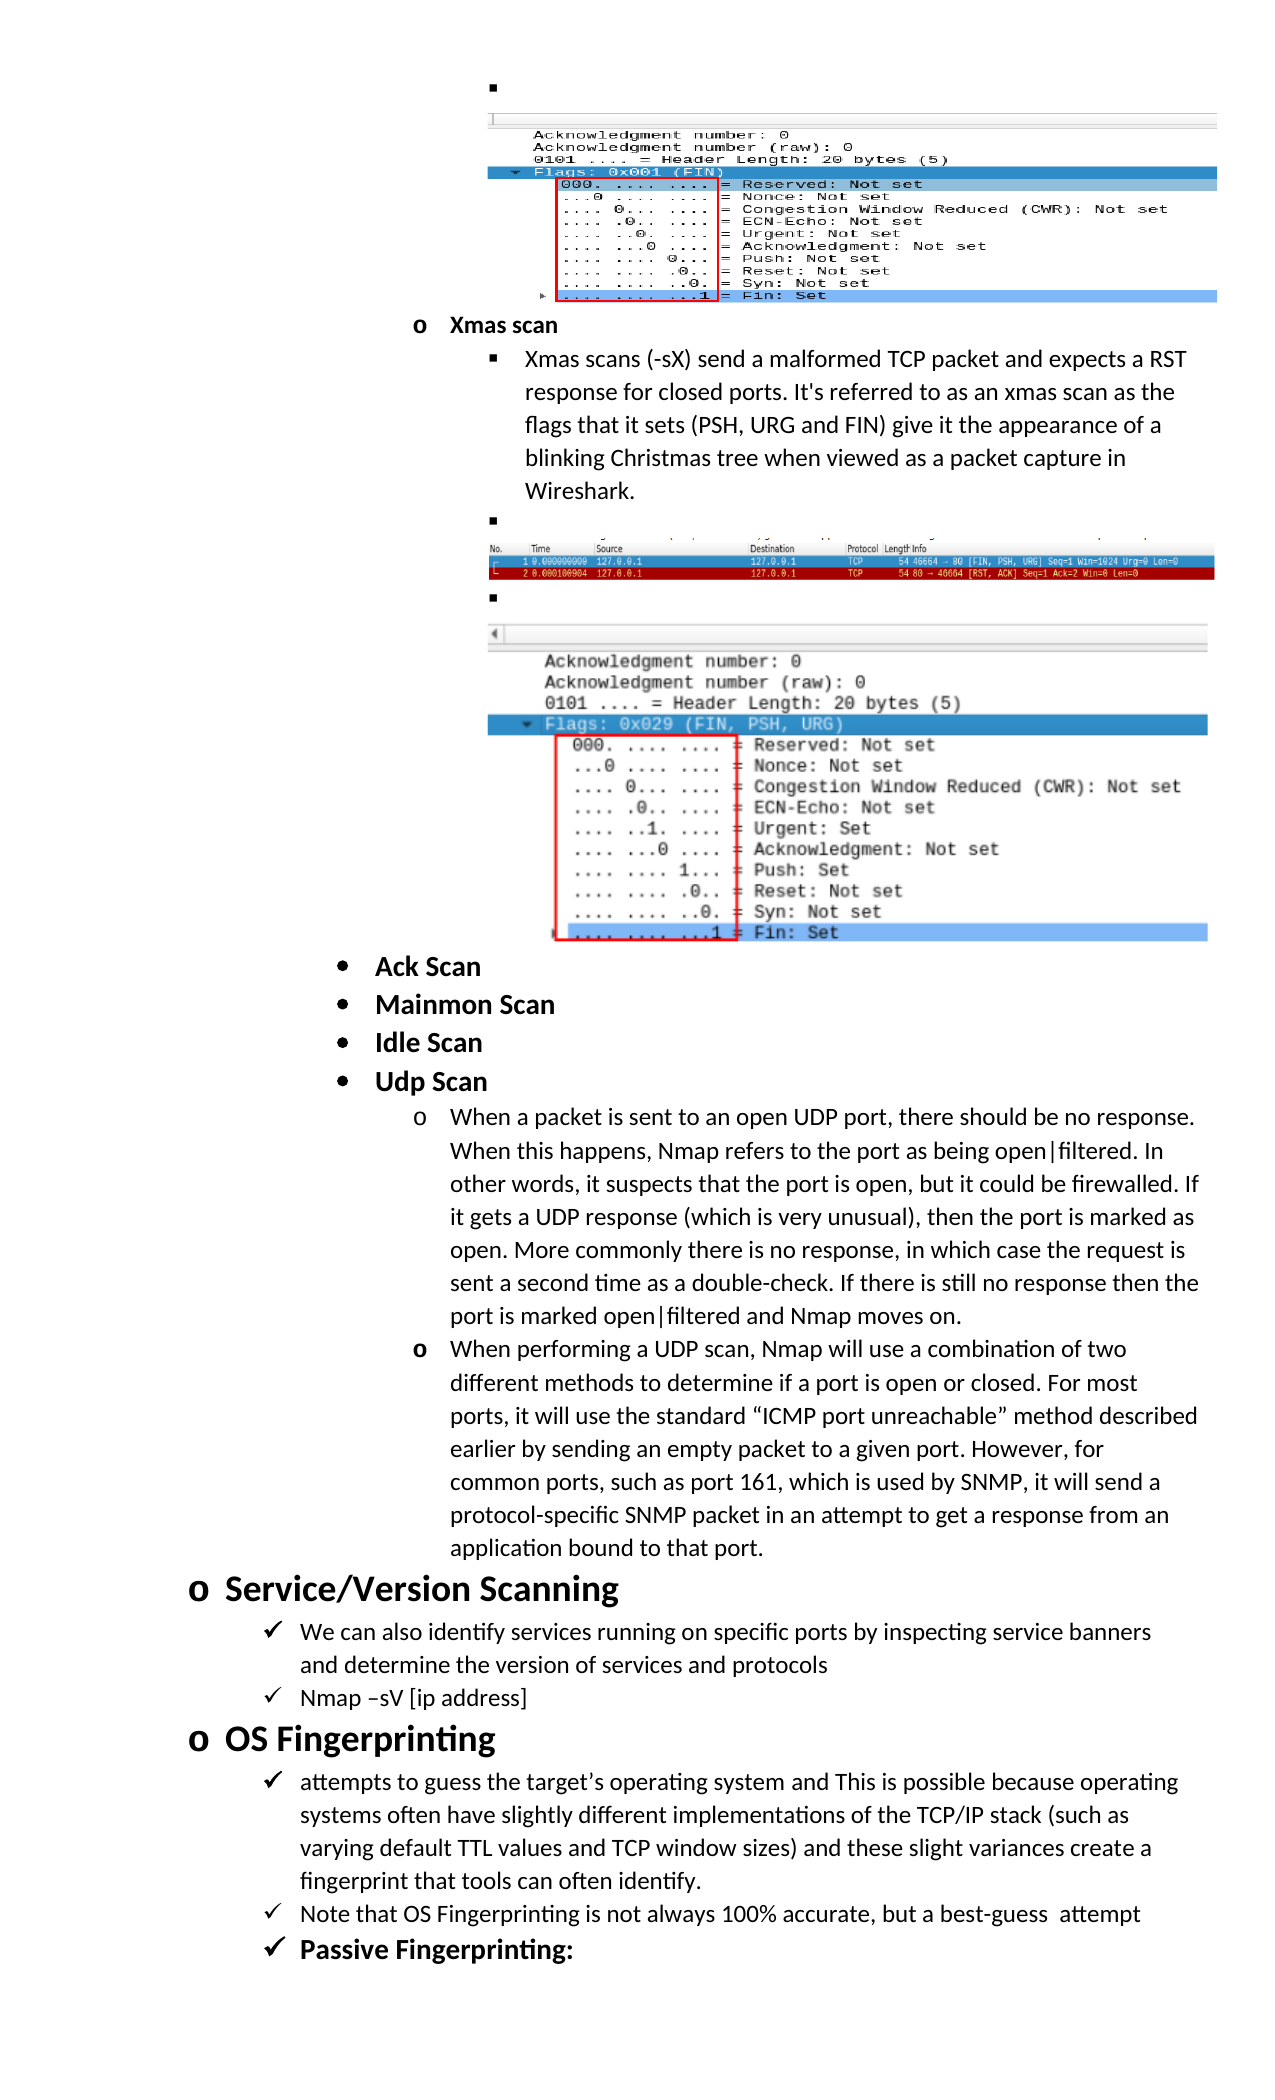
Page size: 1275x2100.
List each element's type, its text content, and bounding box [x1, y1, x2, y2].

picture [487, 105, 1218, 307]
list We can also identify services running on specific ports by inspecting service banners and determine the version of services and protocols [262, 1616, 1200, 1679]
list Udp Scan [337, 1063, 1200, 1098]
list Nmap –sV [ip address] [262, 1682, 1200, 1712]
list Service/Version Scanning [187, 1565, 1200, 1612]
list Xmas scan [412, 309, 1200, 341]
list Note that OS Fingerprinting is not always 100% accurate, but a best-guess attempt [262, 1898, 1200, 1928]
list Xmas scans (-sX) send a malformed TCP packet and expects a RST response for closed ports. It's referred to as an xmas scan as the flags that it sets (PSH, URG and FIN) give it the appearance of a blinking Christmas tree when viewed as a packet capture in Wireshark. [487, 343, 1200, 505]
list When a packet is sent to an open UDP port, there should be no response. When this happens, Nmap refers to the port as being open|filtered. In other words, it suspects that the port is open, but it could be firewalled. If it gets a UDP response (which is very unusual), then the port is marked as open. More commonly there is no response, in which case the request is sent a second time as a double-check. If there is still no response then the port is marked open|filtered and Nmap moves on. [412, 1101, 1200, 1331]
list attempts to guess the target’s operating system and This is possible because operating systems often have slightly different implementations of the TCP/IP stack (such as varying default TTL values and TCP window sizes) and these slight variances create a fingerprint that tools can often identify. [262, 1766, 1200, 1896]
picture [487, 538, 1218, 584]
list Ack Scan [337, 948, 1200, 983]
list OS Fingerprinting [187, 1715, 1200, 1763]
list Passive Fingerprinting: [262, 1931, 1200, 1967]
picture [487, 615, 1208, 946]
list Mainmon Scan [337, 986, 1200, 1022]
list When performing a UDP scan, Nmap will use a combination of two different methods to determine if a port is open or closed. For most ports, it will use the standard “ICMP port unreachable” method described earlier by sending an empty packet to a given port. However, for common ports, such as port 161, which is used by SNMP, it will send a protocol-specific SNMP packet in an attempt to get a response from an application bound to that port. [412, 1333, 1200, 1562]
list Idle Scan [337, 1024, 1200, 1060]
